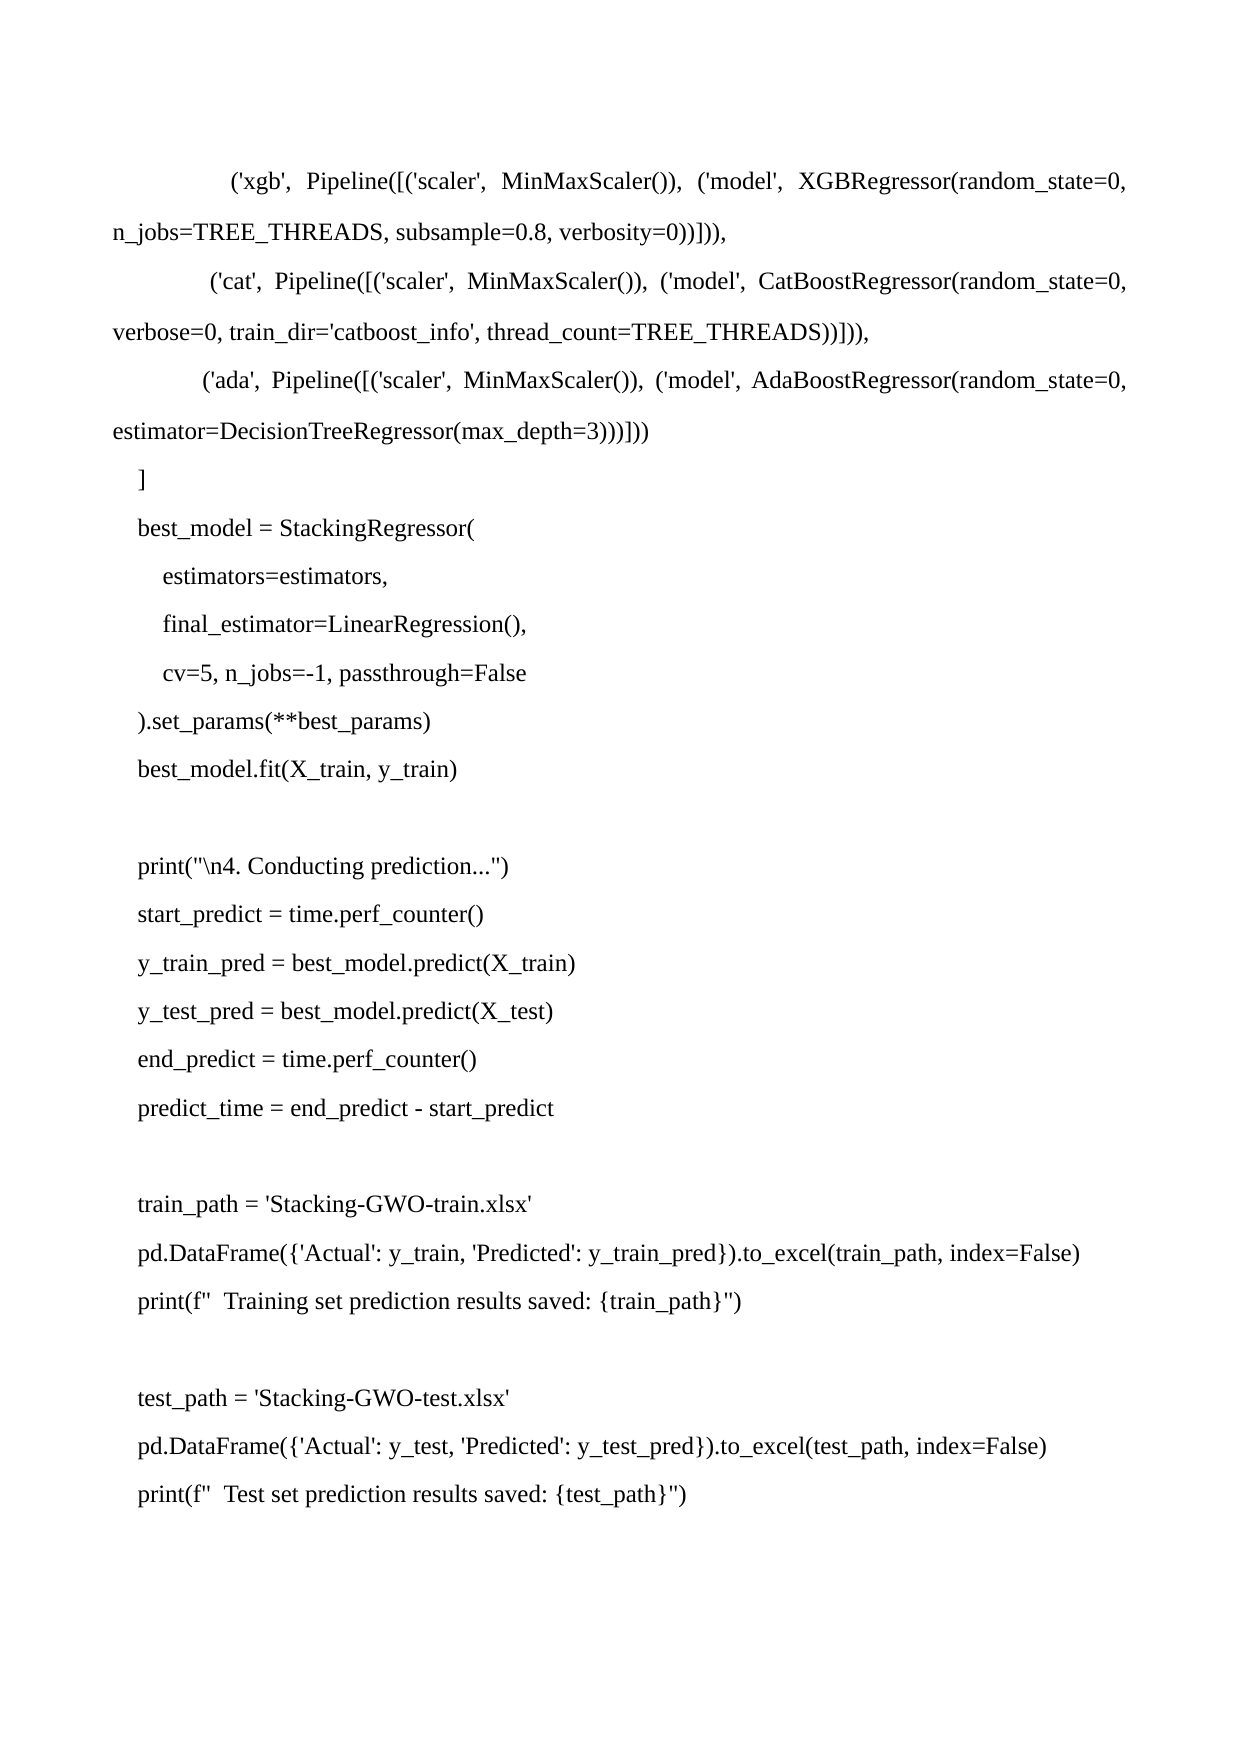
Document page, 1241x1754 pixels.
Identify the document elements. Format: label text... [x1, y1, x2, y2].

text ('cat', Pipeline([('scaler', MinMaxScaler()), ('model', CatBoostRegressor(random_state=0, verbose=0, train_dir='catboost_info', thread_count=TREE_THREADS))])), [112, 263, 1128, 348]
text final_estimator=LinearRegression(), [112, 607, 1128, 641]
text cv=5, n_jobs=-1, passthrough=False [112, 655, 1128, 689]
text ] [112, 462, 1128, 496]
text y_train_pred = best_model.predict(X_train) [112, 945, 1128, 979]
text ('ada', Pipeline([('scaler', MinMaxScaler()), ('model', AdaBoostRegressor(random_state=0, estimator=DecisionTreeRegressor(max_depth=3)))])) [112, 362, 1128, 447]
text pd.DataFrame({'Actual': y_train, 'Predicted': y_train_pred}).to_excel(train_path, index=False) [112, 1235, 1128, 1269]
text print(f" Training set prediction results saved: {train_path}") [112, 1283, 1128, 1317]
text train_path = 'Stacking-GWO-train.xlsx' [112, 1187, 1128, 1221]
text ).set_params(**best_params) [112, 703, 1128, 737]
text estimators=estimators, [112, 558, 1128, 592]
text pd.DataFrame({'Actual': y_test, 'Predicted': y_test_pred}).to_excel(test_path, index=False) [112, 1428, 1128, 1462]
text start_predict = time.perf_counter() [112, 897, 1128, 931]
text ('xgb', Pipeline([('scaler', MinMaxScaler()), ('model', XGBRegressor(random_state=0, n_jobs=TREE_THREADS, subsample=0.8, verbosity=0))])), [112, 164, 1128, 249]
text test_path = 'Stacking-GWO-test.xlsx' [112, 1380, 1128, 1414]
text best_model.fit(X_train, y_train) [112, 752, 1128, 786]
text predict_time = end_predict - start_predict [112, 1090, 1128, 1124]
text print("\n4. Conducting prediction...") [112, 848, 1128, 882]
text print(f" Test set prediction results saved: {test_path}") [112, 1477, 1128, 1511]
text best_model = StackingRegressor( [112, 510, 1128, 544]
text y_test_pred = best_model.predict(X_test) [112, 993, 1128, 1027]
text end_predict = time.perf_counter() [112, 1042, 1128, 1076]
